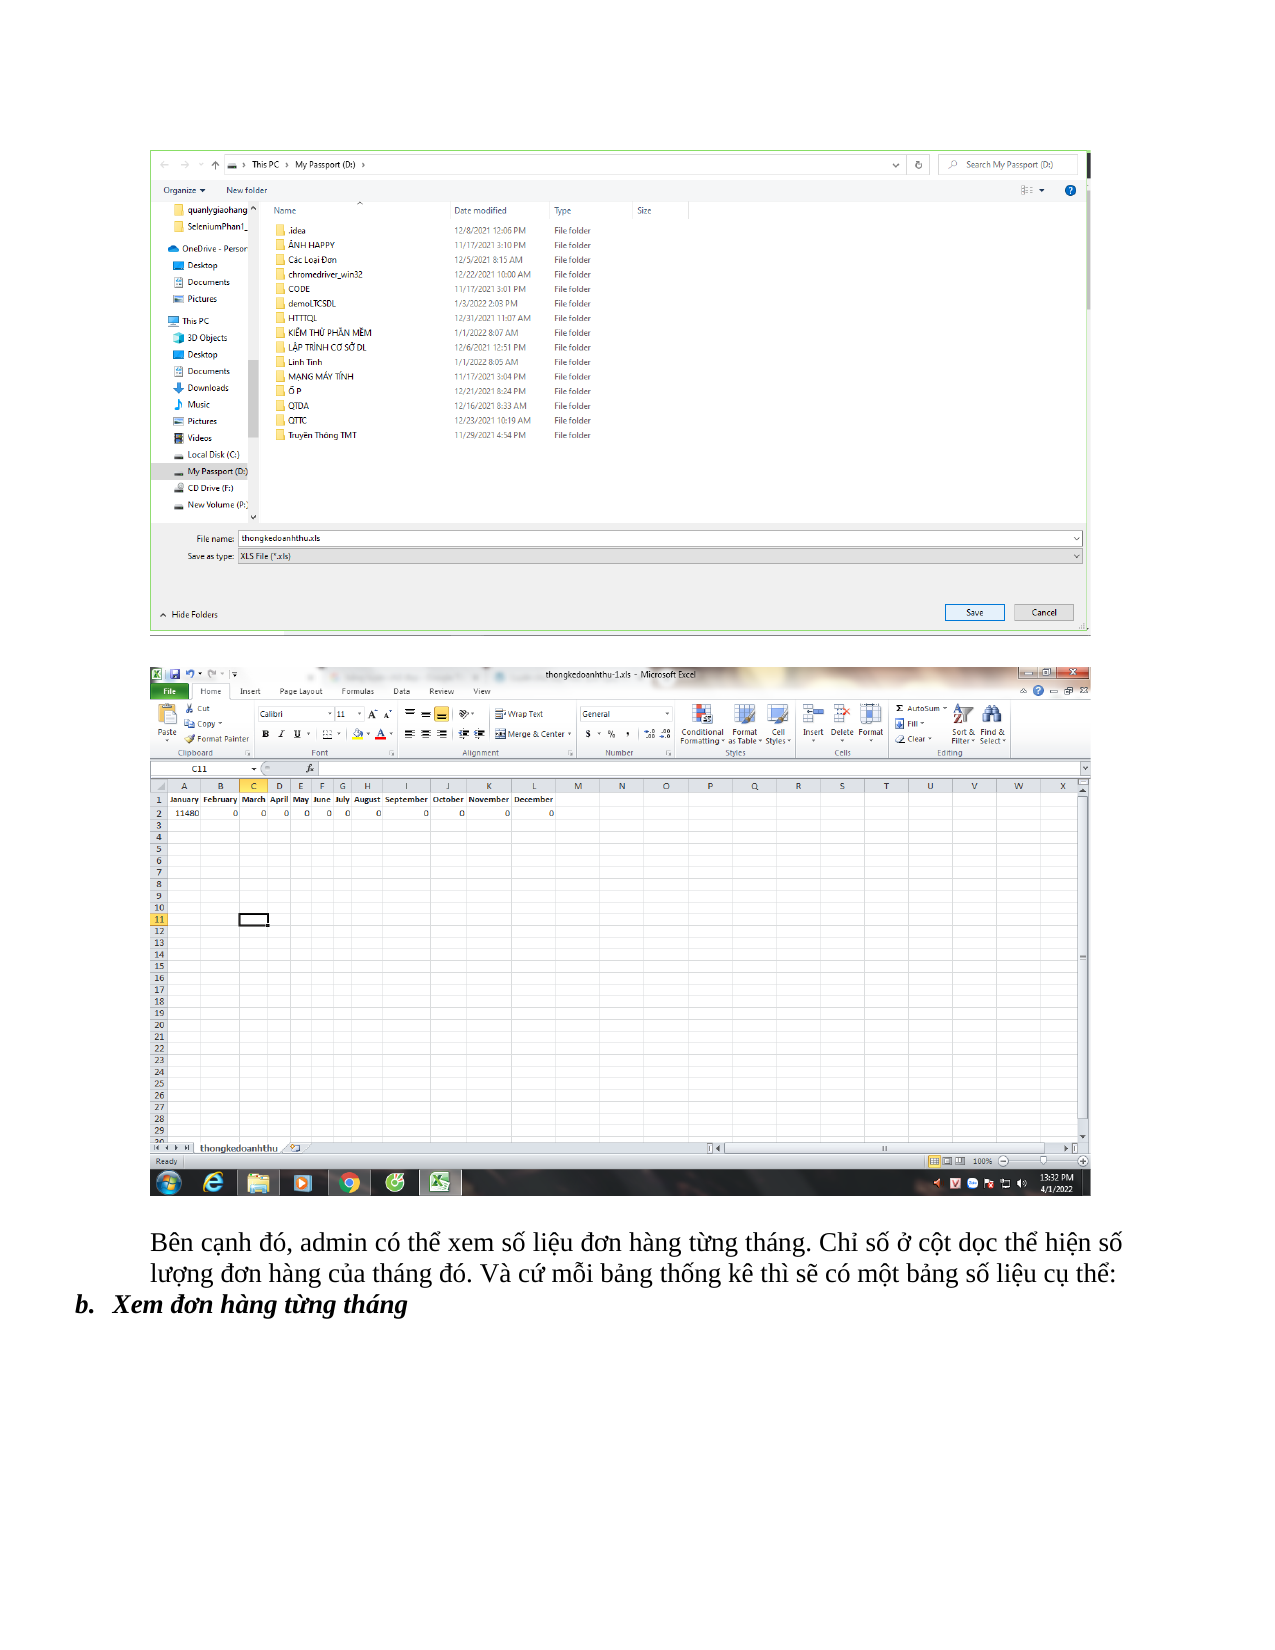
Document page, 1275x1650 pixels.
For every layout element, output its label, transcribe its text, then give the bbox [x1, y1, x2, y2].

text Bên cạnh đó, admin có thể xem số liệu đơn hàng từng tháng. Chỉ số ở cột dọc thể hiện số lượng đơn hàng của tháng đó. Và cứ mỗi bảng thống kê thì sẽ có một bảng số liệu cụ thể: [150, 1226, 1125, 1289]
picture [150, 667, 1091, 1196]
list Xem đơn hàng từng tháng [75, 1289, 1125, 1320]
picture [150, 150, 1091, 636]
